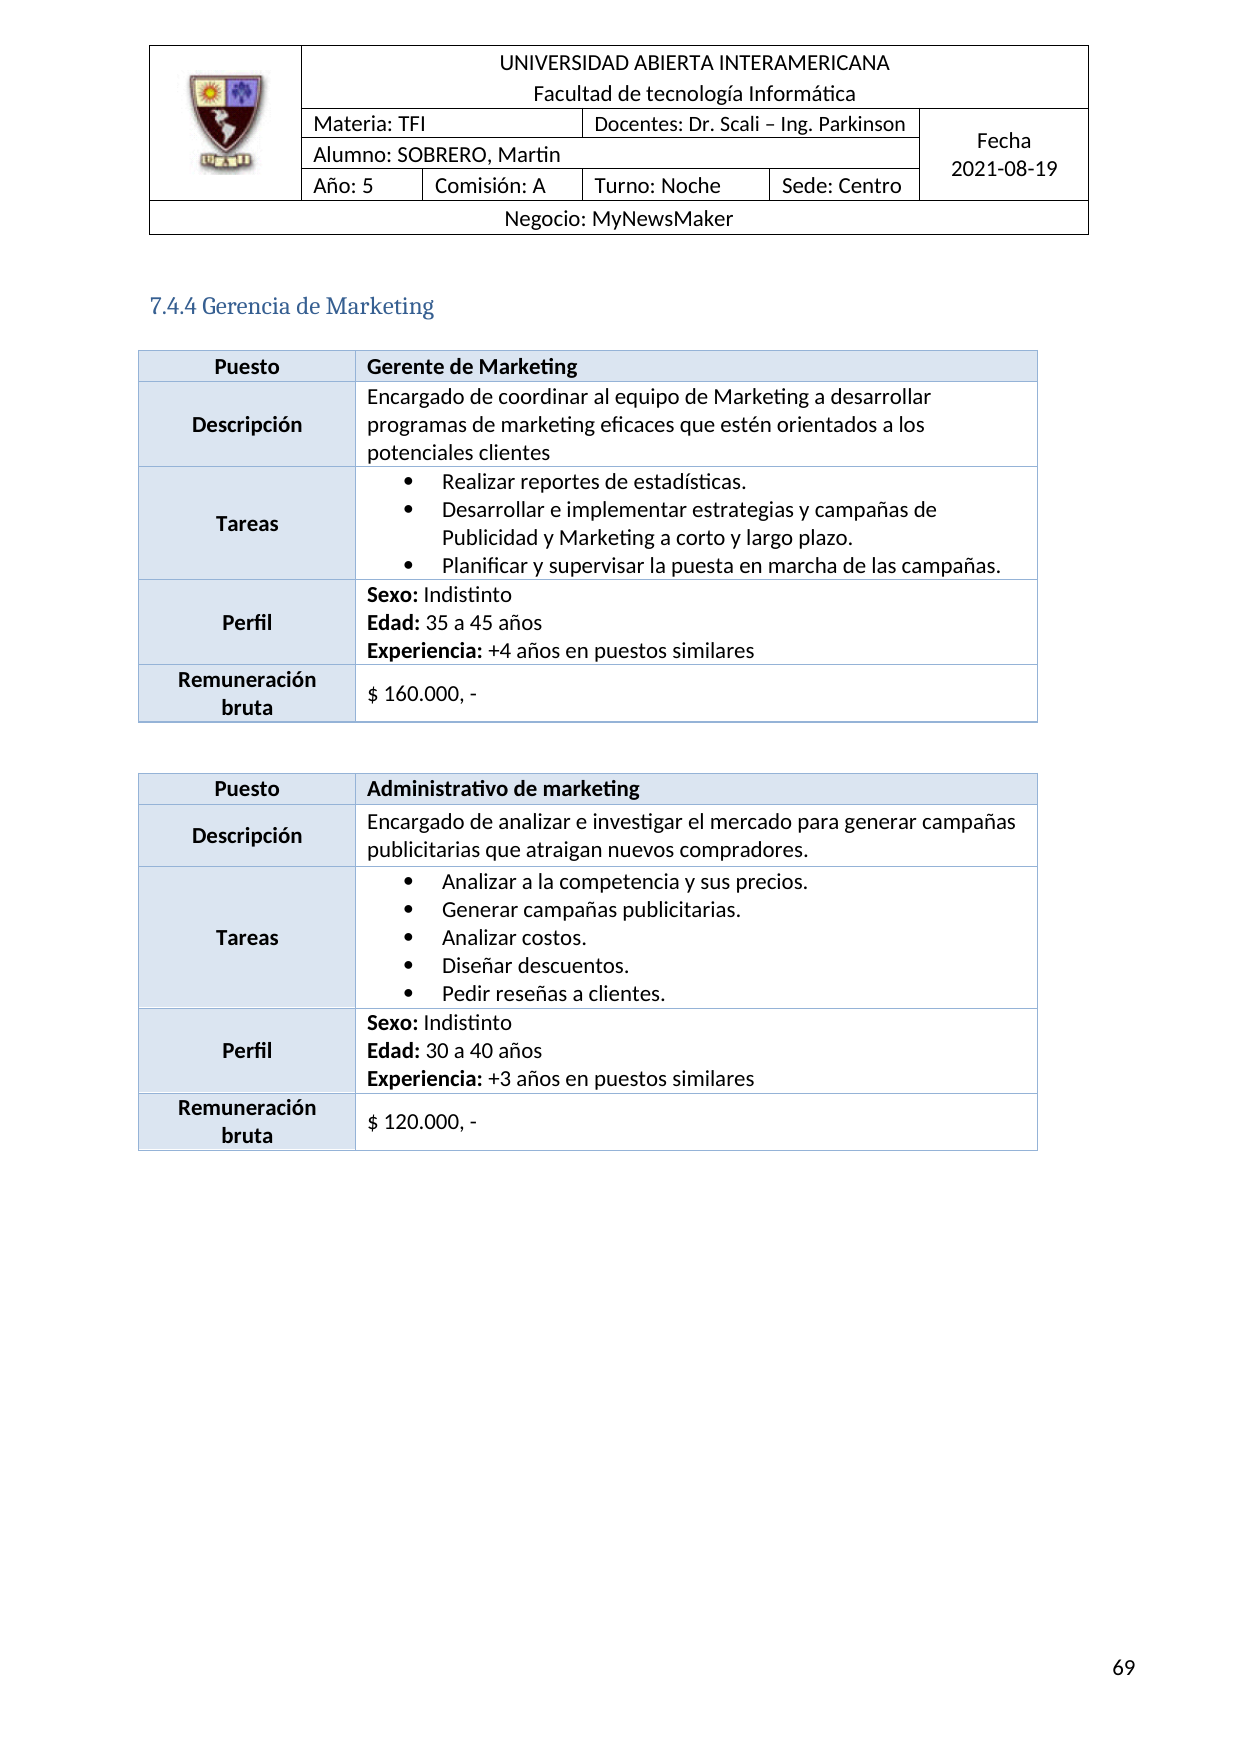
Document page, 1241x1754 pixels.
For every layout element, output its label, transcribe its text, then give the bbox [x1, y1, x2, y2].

table_cell Sexo: Indistinto Edad: 30 a 40 años Experiencia: +3 años en puestos similares [356, 1009, 1037, 1092]
table_cell Perfil [139, 1009, 355, 1092]
table_header Gerente de Marketing [356, 351, 1037, 381]
table_cell Encargado de analizar e investigar el mercado para generar campañas publicitarias que atraigan nuevos compradores. [356, 805, 1037, 866]
picture [175, 67, 276, 180]
table_cell Remuneración bruta [139, 1094, 355, 1149]
table_cell Analizar a la competencia y sus precios. Generar campañas publicitarias. Analizar costos. Diseñar descuentos. Pedir reseñas a clientes. [356, 867, 1037, 1007]
table_cell Descripción [140, 806, 354, 865]
table_header Administrativo de marketing [356, 774, 1037, 804]
table_cell Realizar reportes de estadísticas. Desarrollar e implementar estrategias y campañas de Publicidad y Marketing a corto y largo plazo. Planificar y supervisar la puesta en marcha de las campañas. [356, 467, 1037, 579]
table_cell Tareas [139, 467, 355, 579]
table_header Puesto [139, 774, 355, 804]
subtitle 7.4.4 Gerencia de Marketing [150, 292, 1135, 321]
table_cell Sexo: Indistinto Edad: 35 a 45 años Experiencia: +4 años en puestos similares [356, 580, 1037, 664]
table_cell Tareas [139, 867, 355, 1007]
table_cell Remuneración bruta [139, 665, 355, 721]
table_cell $ 160.000, - [356, 665, 1037, 721]
table_cell Perfil [139, 580, 355, 664]
table_cell $ 120.000, - [356, 1094, 1037, 1149]
table_header Puesto [139, 351, 355, 381]
table_cell Descripción [139, 382, 355, 466]
table_cell Encargado de coordinar al equipo de Marketing a desarrollar programas de marketing eficaces que estén orientados a los potenciales clientes [356, 382, 1037, 466]
